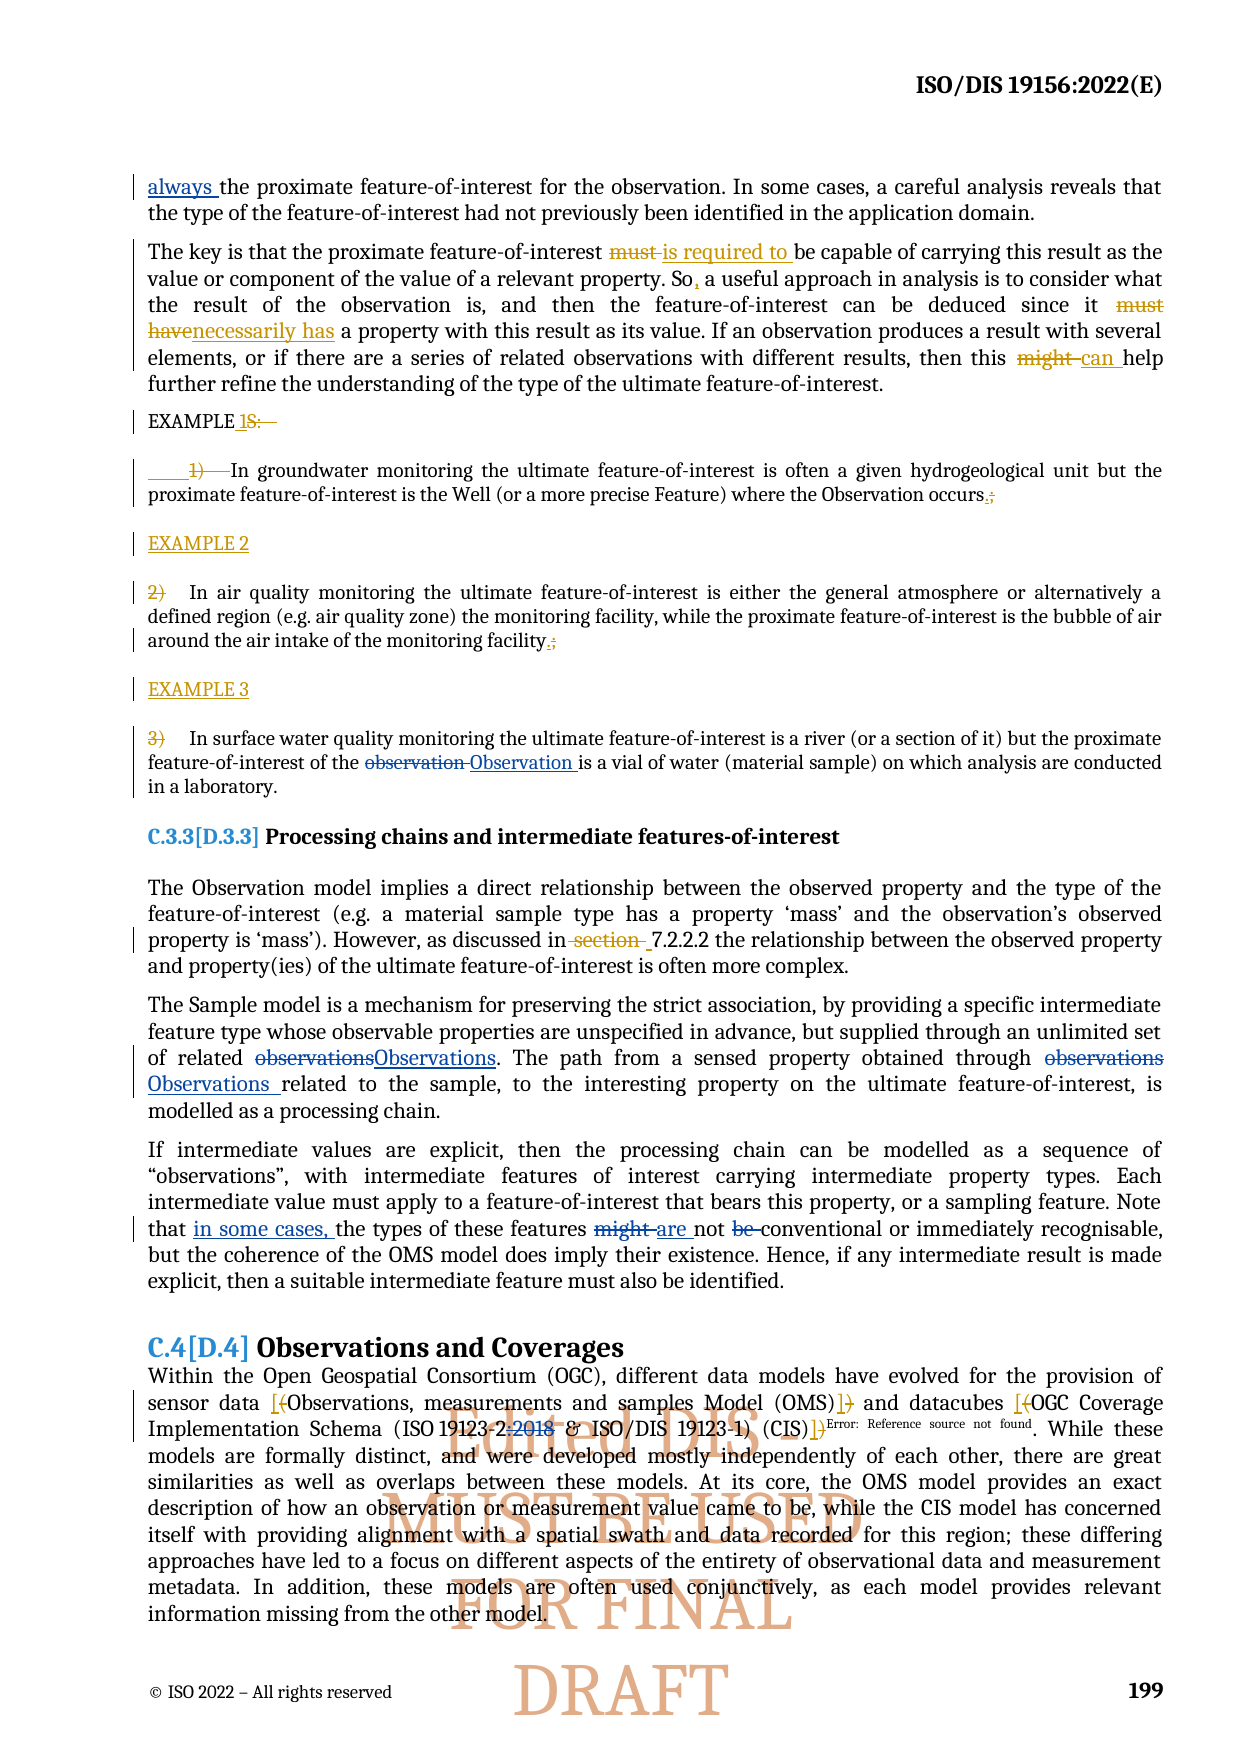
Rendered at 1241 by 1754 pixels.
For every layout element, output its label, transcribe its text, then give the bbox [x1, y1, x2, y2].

text The Sample model is a mechanism for preserving the strict association, by providing a specific intermediate feature type whose observable properties are unspecified in advance, but supplied through an unlimited set of related . The path from a sensed property obtained through related to the sample, to the interesting property on the ultimate feature-of-interest, is modelled as a processing chain. [148, 992, 1163, 1124]
text Within the Open Geospatial Consortium (OGC), different data models have evolved for the provision of sensor data Observations, measurements and samples Model (OMS) and datacubes OGC Coverage Implementation Schema (ISO 19123-2 & ISO/DIS 19123-1) (CIS). While these models are formally distinct, and were developed mostly independently of each other, there are great similarities as well as overlaps between these models. At its core, the OMS model provides an exact description of how an observation or measurement value came to be, while the CIS model has concerned itself with providing alignment with a spatial swath and data recorded for this region; these differing approaches have led to a focus on different aspects of the entirety of observational data and measurement metadata. In addition, these models are often used conjunctively, as each model provides relevant information missing from the other model. [148, 1363, 1163, 1627]
text If intermediate values are explicit, then the processing chain can be modelled as a sequence of “observations”, with intermediate features of interest carrying intermediate property types. Each intermediate value must apply to a feature-of-interest that bears this property, or a sampling feature. Note that the types of these features not conventional or immediately recognisable, but the coherence of the OMS model does imply their existence. Hence, if any intermediate result is made explicit, then a suitable intermediate feature must also be identified. [148, 1136, 1163, 1294]
text The key is that the proximate feature-of-interest be capable of carrying this result as the value or component of the value of a relevant property. So a useful approach in analysis is to consider what the result of the observation is, and then the feature-of-interest can be deduced since it a property with this result as its value. If an observation produces a result with several elements, or if there are a series of related observations with different results, then this help further refine the understanding of the type of the ultimate feature-of-interest. [148, 239, 1163, 397]
text EXAMPLE [148, 410, 1163, 434]
text In groundwater monitoring the ultimate feature-of-interest is often a given hydrogeological unit but the proximate feature-of-interest is the Well (or a more precise Feature) where the Observation occurs [148, 459, 1163, 507]
text Observations and Coverages [148, 1335, 1163, 1363]
text In air quality monitoring the ultimate feature-of-interest is either the general atmosphere or alternatively a defined region (e.g. air quality zone) the monitoring facility, while the proximate feature-of-interest is the bubble of air around the air intake of the monitoring facility [148, 581, 1163, 652]
text Processing chains and intermediate features-of-interest [148, 823, 1163, 849]
text In surface water quality monitoring the ultimate feature-of-interest is a river (or a section of it) but the proximate feature-of-interest of the is a vial of water (material sample) on which analysis are conducted in a laboratory. [148, 726, 1163, 798]
text The Observation model implies a direct relationship between the observed property and the type of the feature-of-interest (e.g. a material sample type has a property ‘mass’ and the observation’s observed property is ‘mass’). However, as discussed in7.2.2.2 the relationship between the observed property and property(ies) of the ultimate feature-of-interest is often more complex. [148, 874, 1163, 980]
